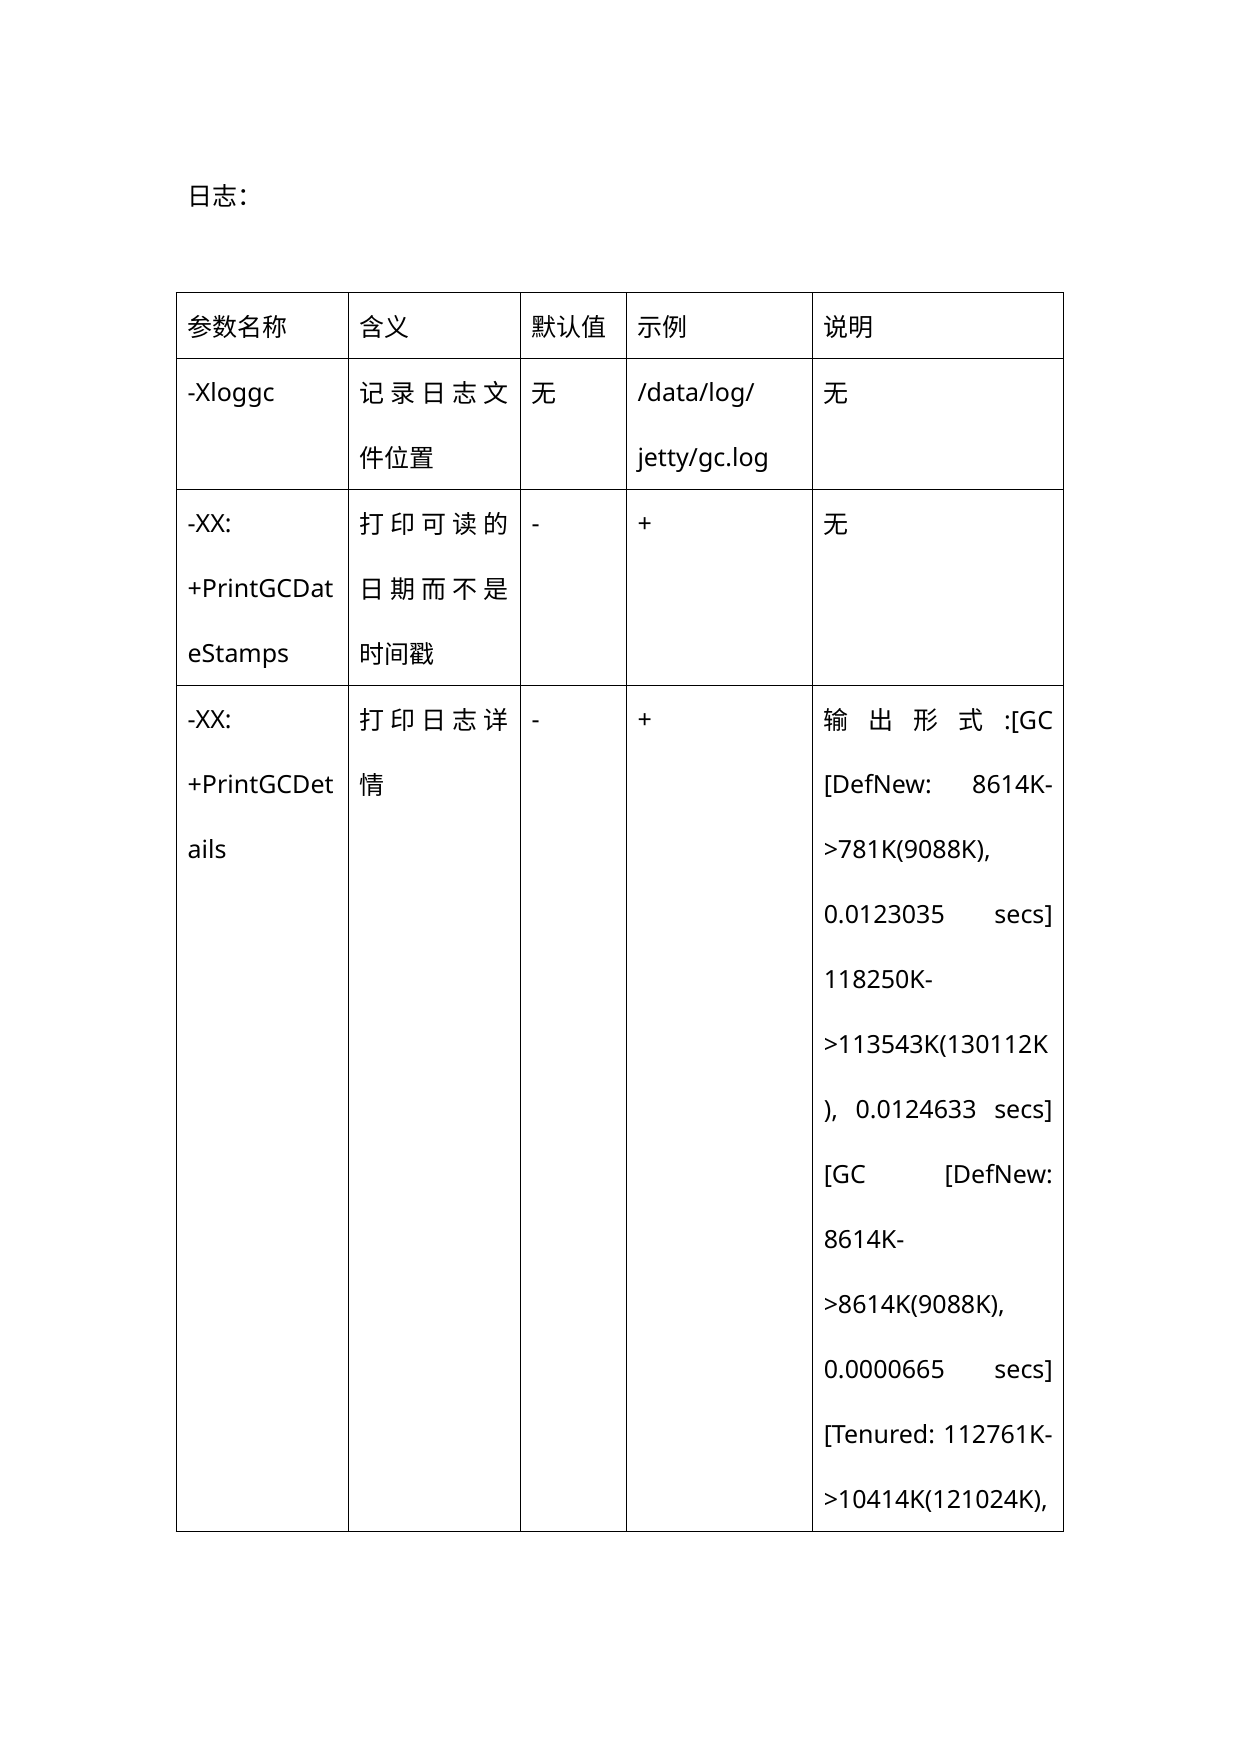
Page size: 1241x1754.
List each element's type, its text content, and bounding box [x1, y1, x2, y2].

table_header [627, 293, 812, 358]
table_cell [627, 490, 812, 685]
text 日志： [187, 162, 1053, 227]
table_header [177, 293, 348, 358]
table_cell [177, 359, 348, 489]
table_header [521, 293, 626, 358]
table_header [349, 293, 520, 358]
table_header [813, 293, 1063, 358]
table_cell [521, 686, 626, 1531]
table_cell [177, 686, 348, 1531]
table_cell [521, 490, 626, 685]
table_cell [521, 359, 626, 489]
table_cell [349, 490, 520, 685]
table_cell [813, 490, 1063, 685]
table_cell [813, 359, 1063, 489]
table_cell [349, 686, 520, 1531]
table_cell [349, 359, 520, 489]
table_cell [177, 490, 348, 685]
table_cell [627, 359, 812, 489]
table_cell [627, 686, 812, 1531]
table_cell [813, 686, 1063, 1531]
